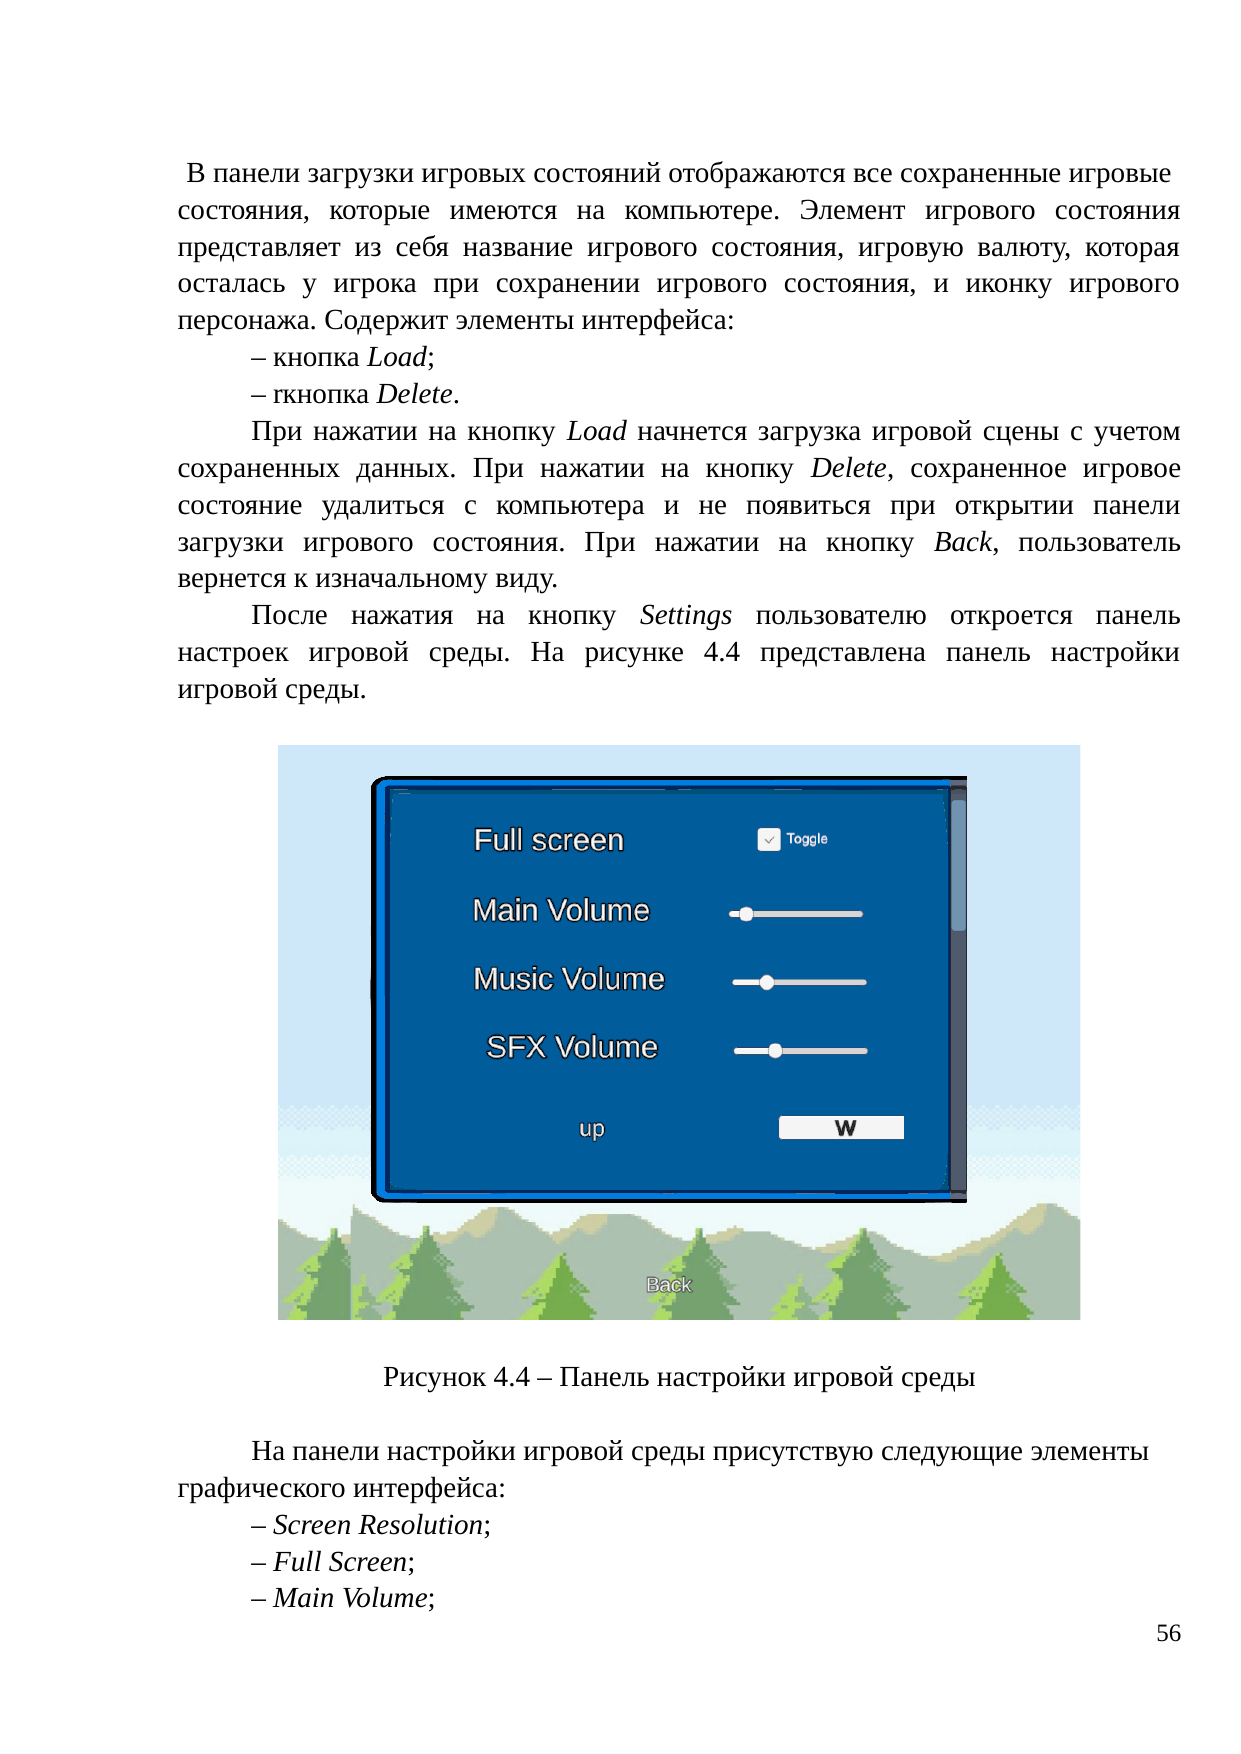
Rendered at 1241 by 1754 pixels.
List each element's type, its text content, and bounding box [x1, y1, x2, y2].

text Рисунок 4.4 – Панель настройки игровой среды [177, 1359, 1181, 1393]
picture [278, 745, 1081, 1320]
text – rкнопка Delete. [177, 376, 1181, 410]
text На панели настройки игровой среды присутствую следующие элементы графического интерфейса: [177, 1433, 1181, 1503]
text состояния, которые имеются на компьютере. Элемент игрового состояния представляет из себя название игрового состояния, игровую валюту, которая осталась у игрока при сохранении игрового состояния, и иконку игрового персонажа. Содержит элементы интерфейса: [177, 192, 1181, 336]
text – Screen Resolution; [177, 1507, 1181, 1540]
text – кнопка Load; [177, 339, 1181, 373]
text – Main Volume; [177, 1581, 1181, 1614]
text В панели загрузки игровых состояний отображаются все сохраненные игровые [177, 155, 1181, 188]
text – Full Screen; [177, 1544, 1181, 1577]
text После нажатия на кнопку Settings пользователю откроется панель настроек игровой среды. На рисунке 4.4 представлена панель настройки игровой среды. [177, 597, 1181, 705]
text При нажатии на кнопку Load начнется загрузка игровой сцены с учетом сохраненных данных. При нажатии на кнопку Delete, сохраненное игровое состояние удалиться с компьютера и не появиться при открытии панели загрузки игрового состояния. При нажатии на кнопку Back, пользователь вернется к изначальному виду. [177, 413, 1181, 594]
